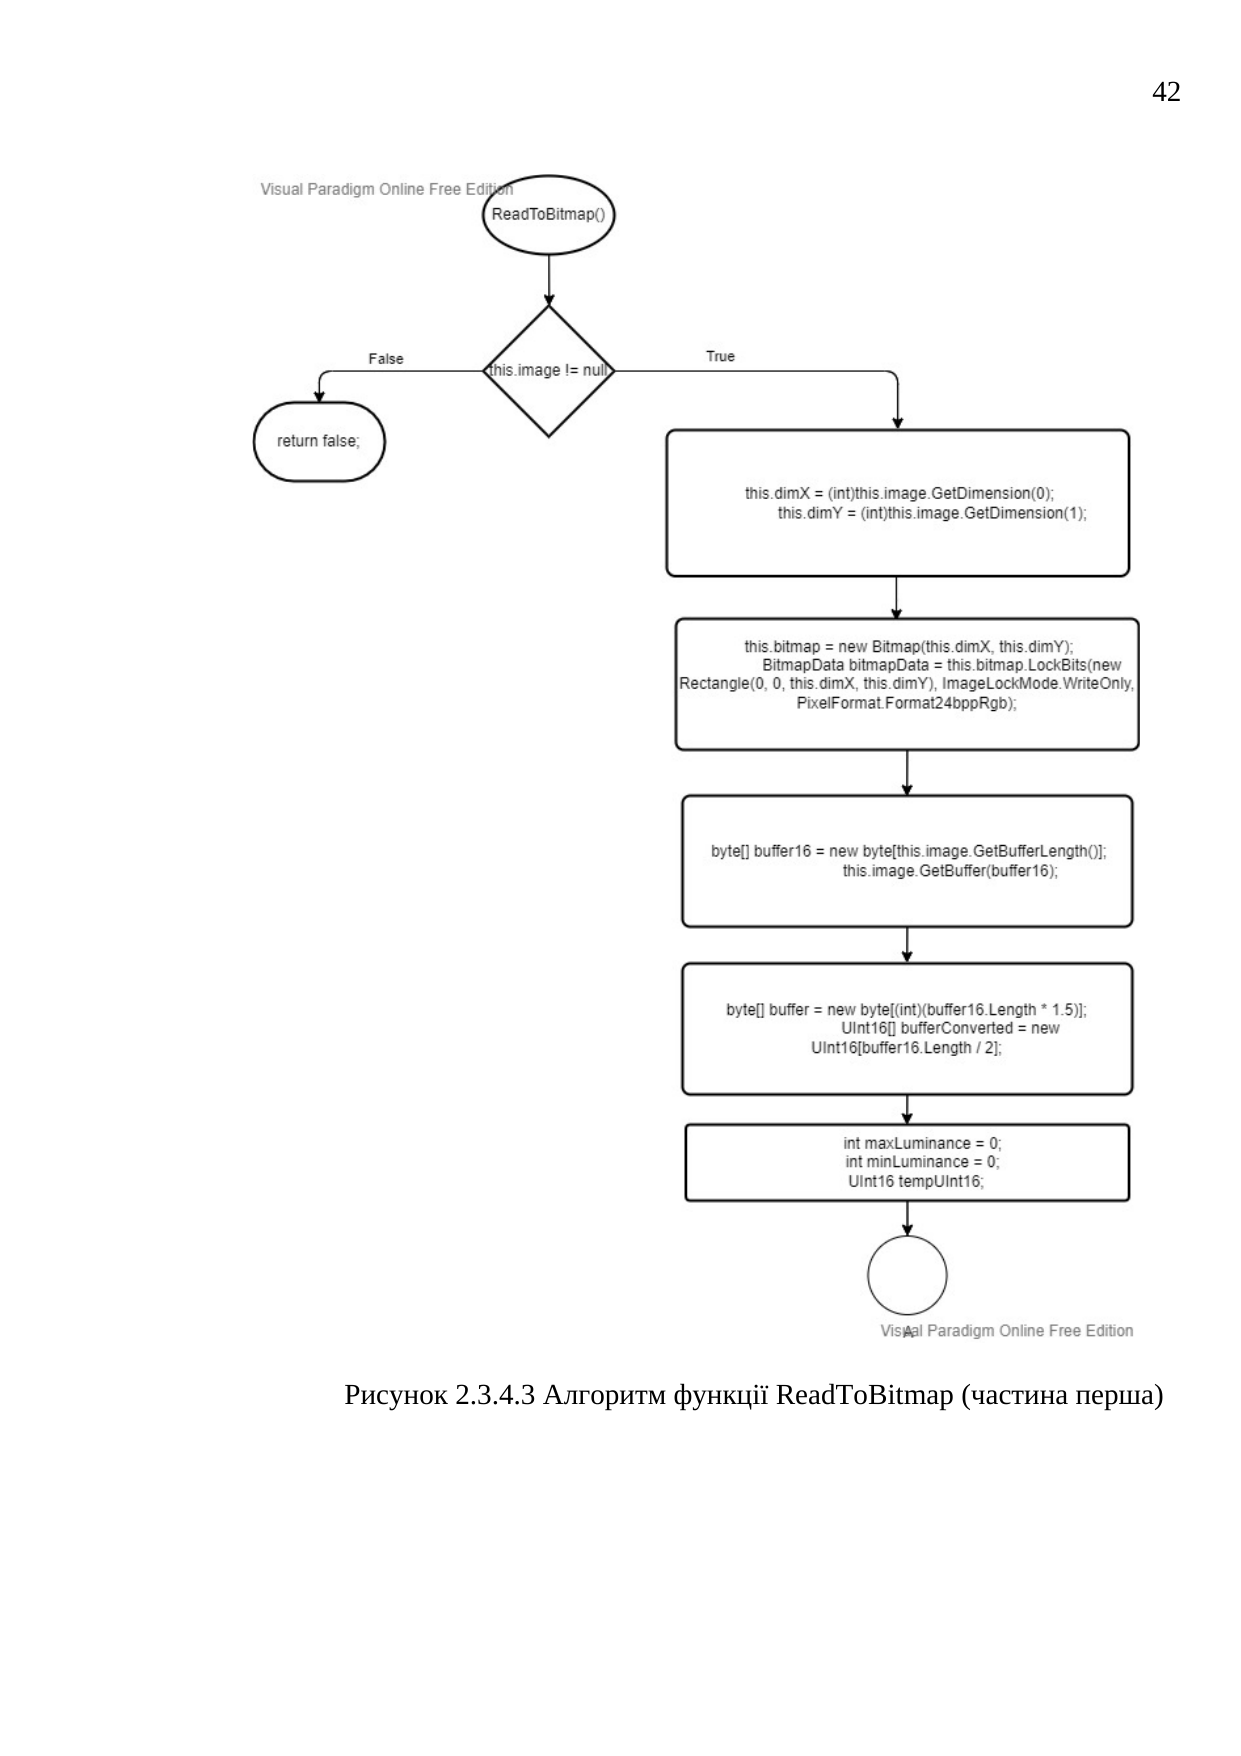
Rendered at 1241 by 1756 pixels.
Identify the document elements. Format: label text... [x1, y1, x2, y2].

list Рисунок 2.3.4.3 Алгоритм функції ReadToBitmap (частина перша) [327, 1377, 1181, 1411]
picture [252, 174, 1140, 1343]
